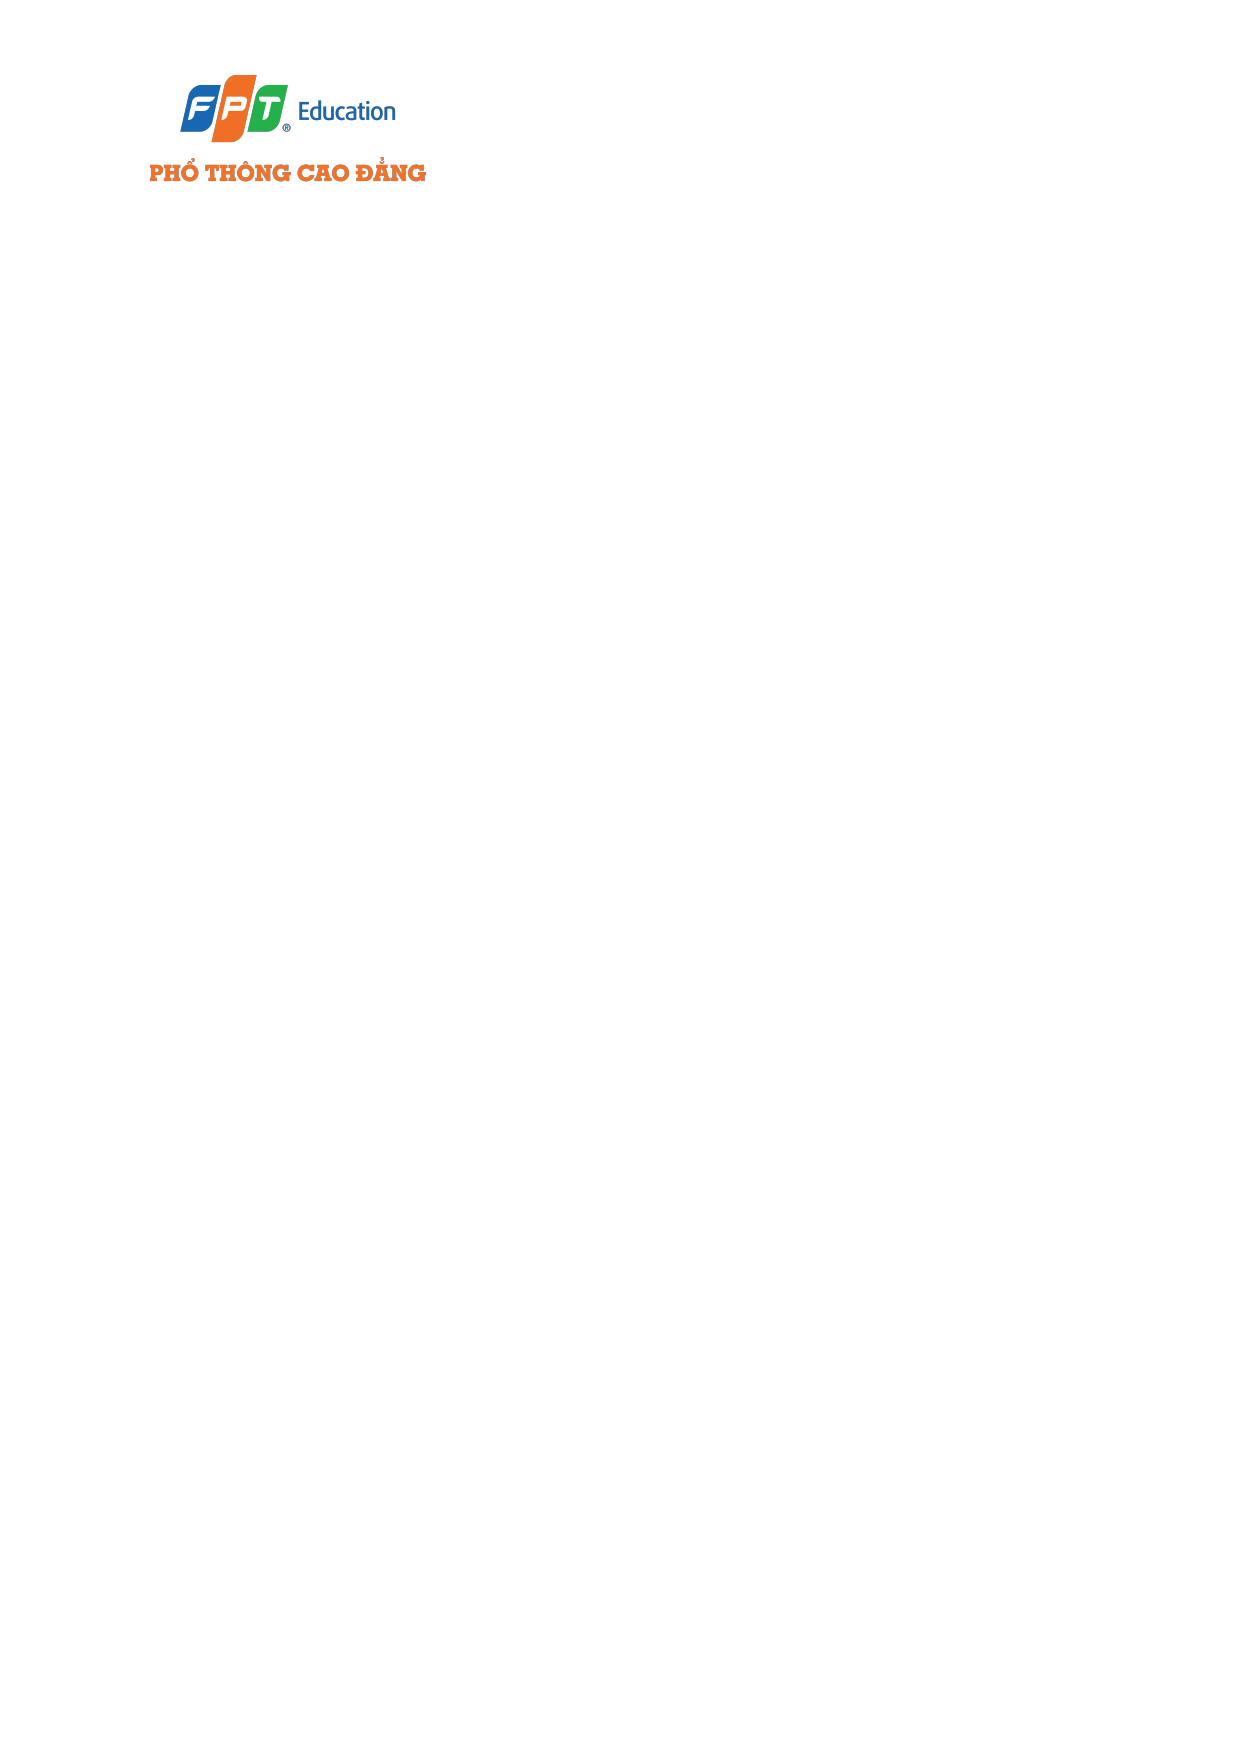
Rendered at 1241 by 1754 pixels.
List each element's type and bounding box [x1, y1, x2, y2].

picture [150, 75, 426, 182]
